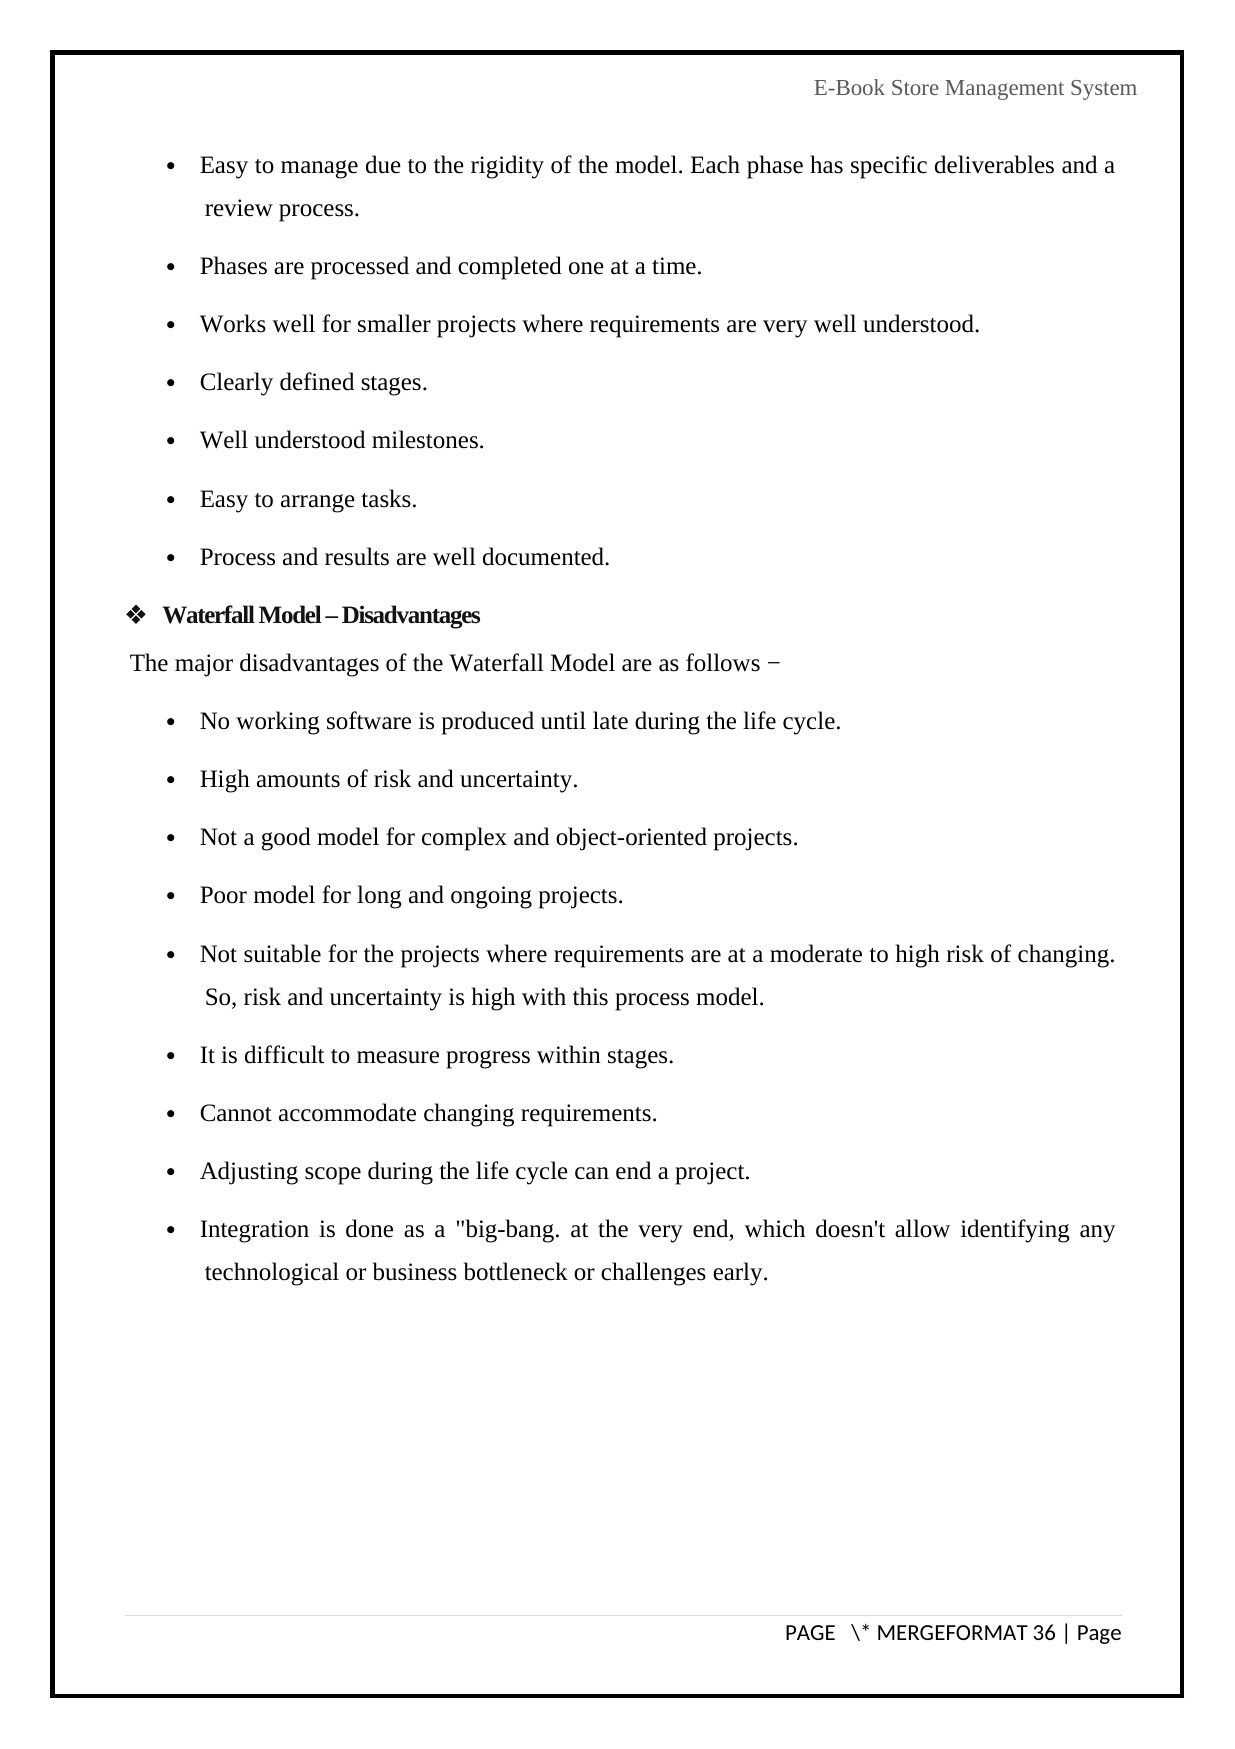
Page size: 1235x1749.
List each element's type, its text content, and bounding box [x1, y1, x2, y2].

list It is difficult to measure progress within stages. [167, 1040, 1117, 1069]
list Cannot accommodate changing requirements. [167, 1098, 1117, 1127]
list Integration is done as a "big-bang. at the very end, which doesn't allow identifying any technological or business bottleneck or challenges early. [167, 1214, 1117, 1286]
list Not a good model for complex and object-oriented projects. [167, 822, 1117, 851]
list High amounts of risk and uncertainty. [167, 764, 1117, 793]
list Adjusting scope during the life cycle can end a project. [167, 1156, 1117, 1185]
list Phases are processed and completed one at a time. [167, 251, 1117, 280]
list Easy to manage due to the rigidity of the model. Each phase has specific deliverables and a review process. [167, 150, 1117, 222]
list Easy to arrange tasks. [167, 484, 1117, 512]
list Not suitable for the projects where requirements are at a moderate to high risk of changing. So, risk and uncertainty is high with this process model. [167, 939, 1117, 1011]
list Poor model for long and ongoing projects. [167, 881, 1117, 909]
list Process and results are well documented. [167, 542, 1117, 571]
text The major disadvantages of the Waterfall Model are as follows − [129, 648, 1117, 677]
list No working software is produced until late during the life cycle. [167, 706, 1117, 735]
list Well understood milestones. [167, 426, 1117, 454]
list Waterfall Model – Disadvantages [124, 600, 1117, 629]
list Works well for smaller projects where requirements are very well understood. [167, 309, 1117, 338]
list Clearly defined stages. [167, 367, 1117, 396]
